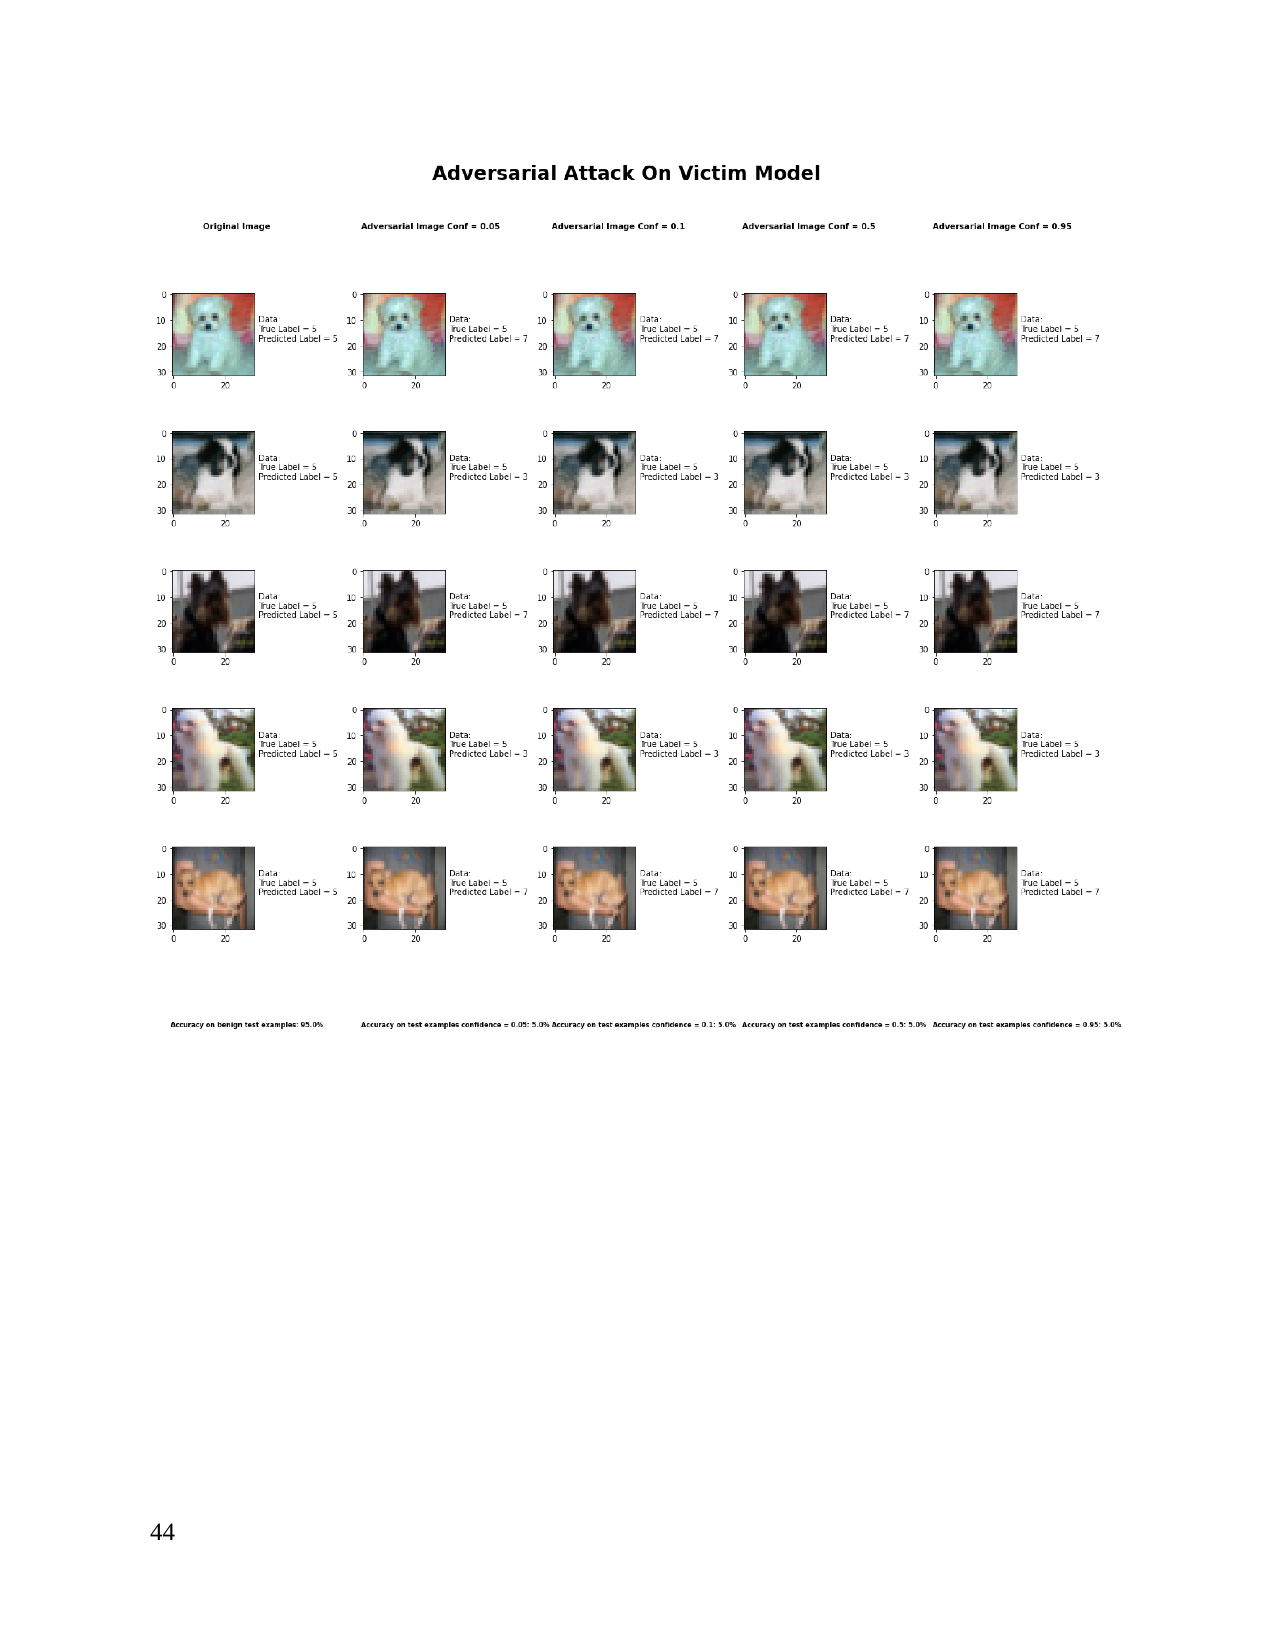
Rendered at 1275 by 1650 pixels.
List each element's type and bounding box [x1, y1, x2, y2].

picture [150, 150, 1125, 1073]
